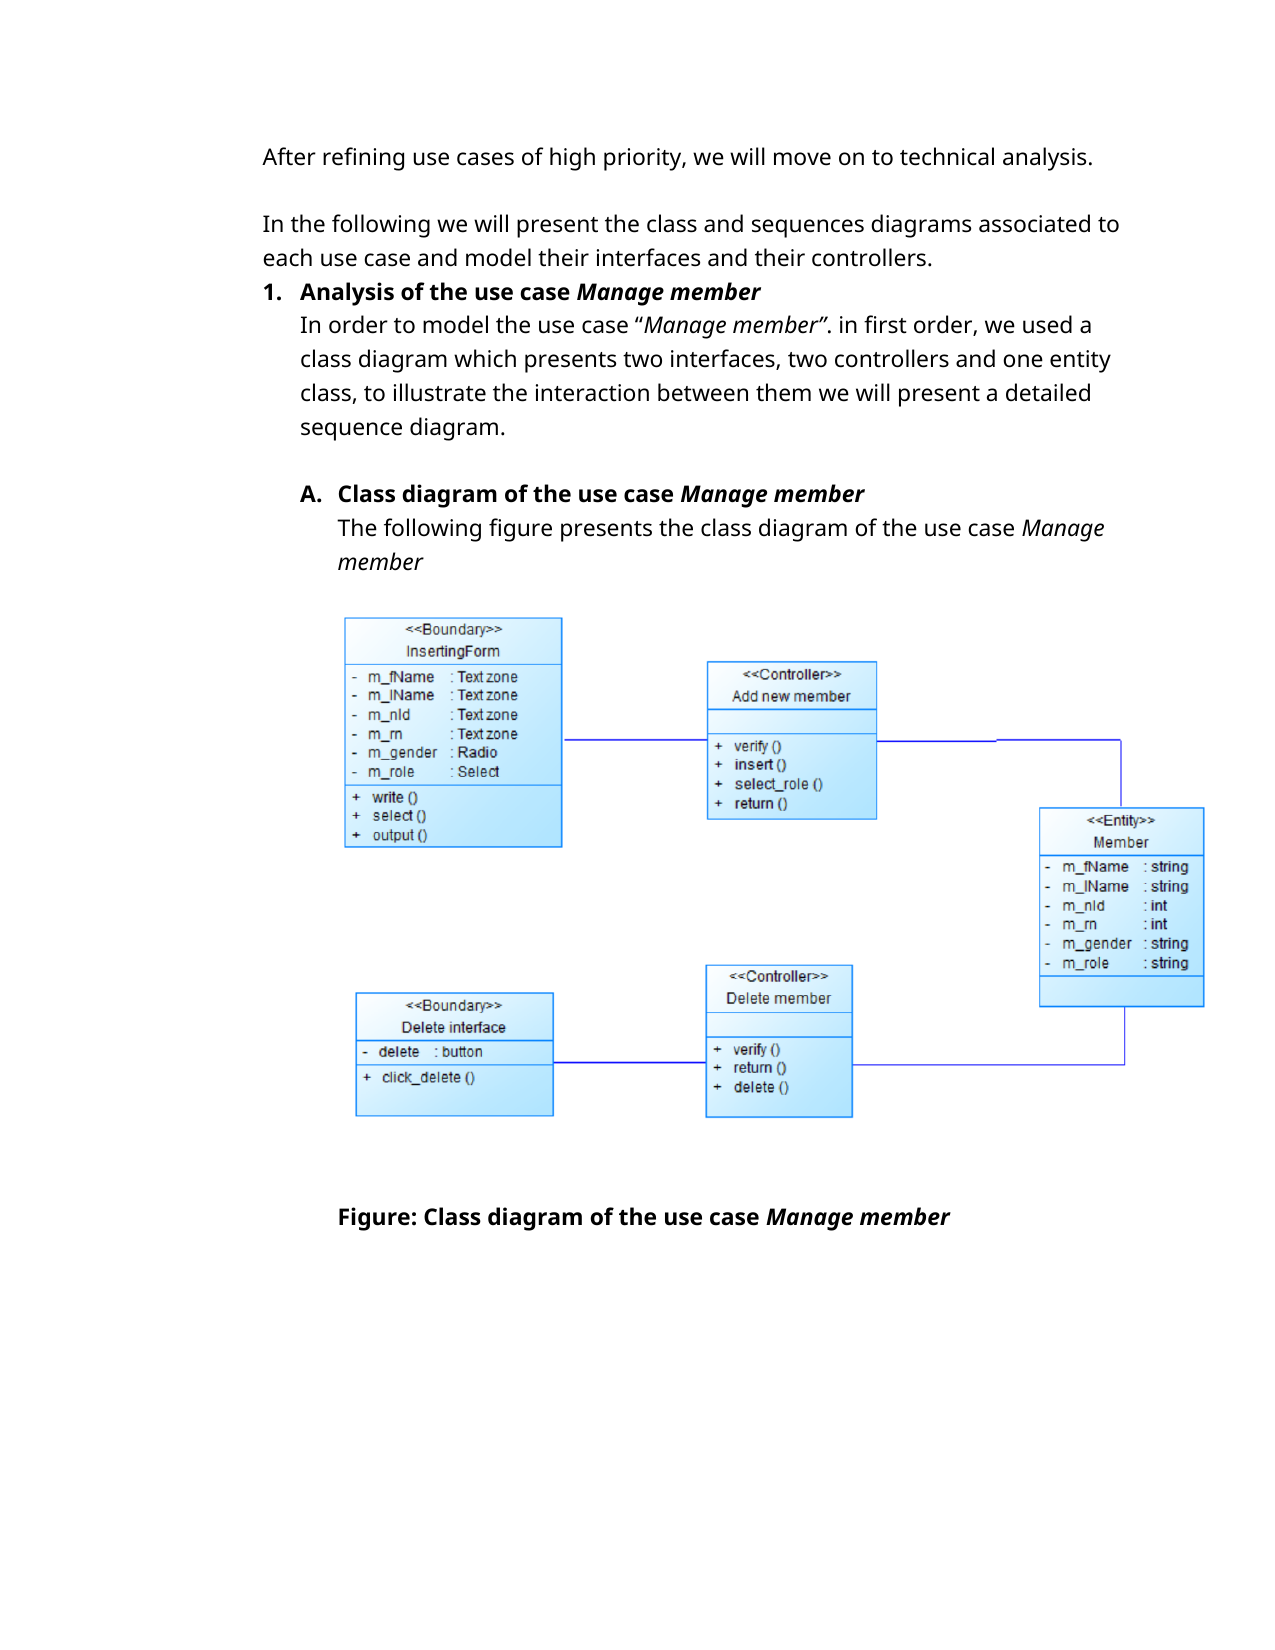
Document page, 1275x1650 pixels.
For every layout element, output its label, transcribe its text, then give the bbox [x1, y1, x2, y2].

list Figure: Class diagram of the use case Manage member [337, 1201, 1125, 1232]
list The following figure presents the class diagram of the use case Manage member [337, 512, 1125, 577]
list In order to model the use case “Manage member”. in first order, we used a class diagram which presents two interfaces, two controllers and one entity class, to illustrate the interaction between them we will present a detailed sequence diagram. [300, 309, 1125, 442]
picture [337, 609, 1220, 1131]
list After refining use cases of high priority, we will move on to technical analysis. [262, 141, 1125, 172]
list Analysis of the use case Manage member [262, 276, 1125, 307]
list Class diagram of the use case Manage member [300, 478, 1125, 509]
list In the following we will present the class and sequences diagrams associated to each use case and model their interfaces and their controllers. [262, 208, 1125, 273]
